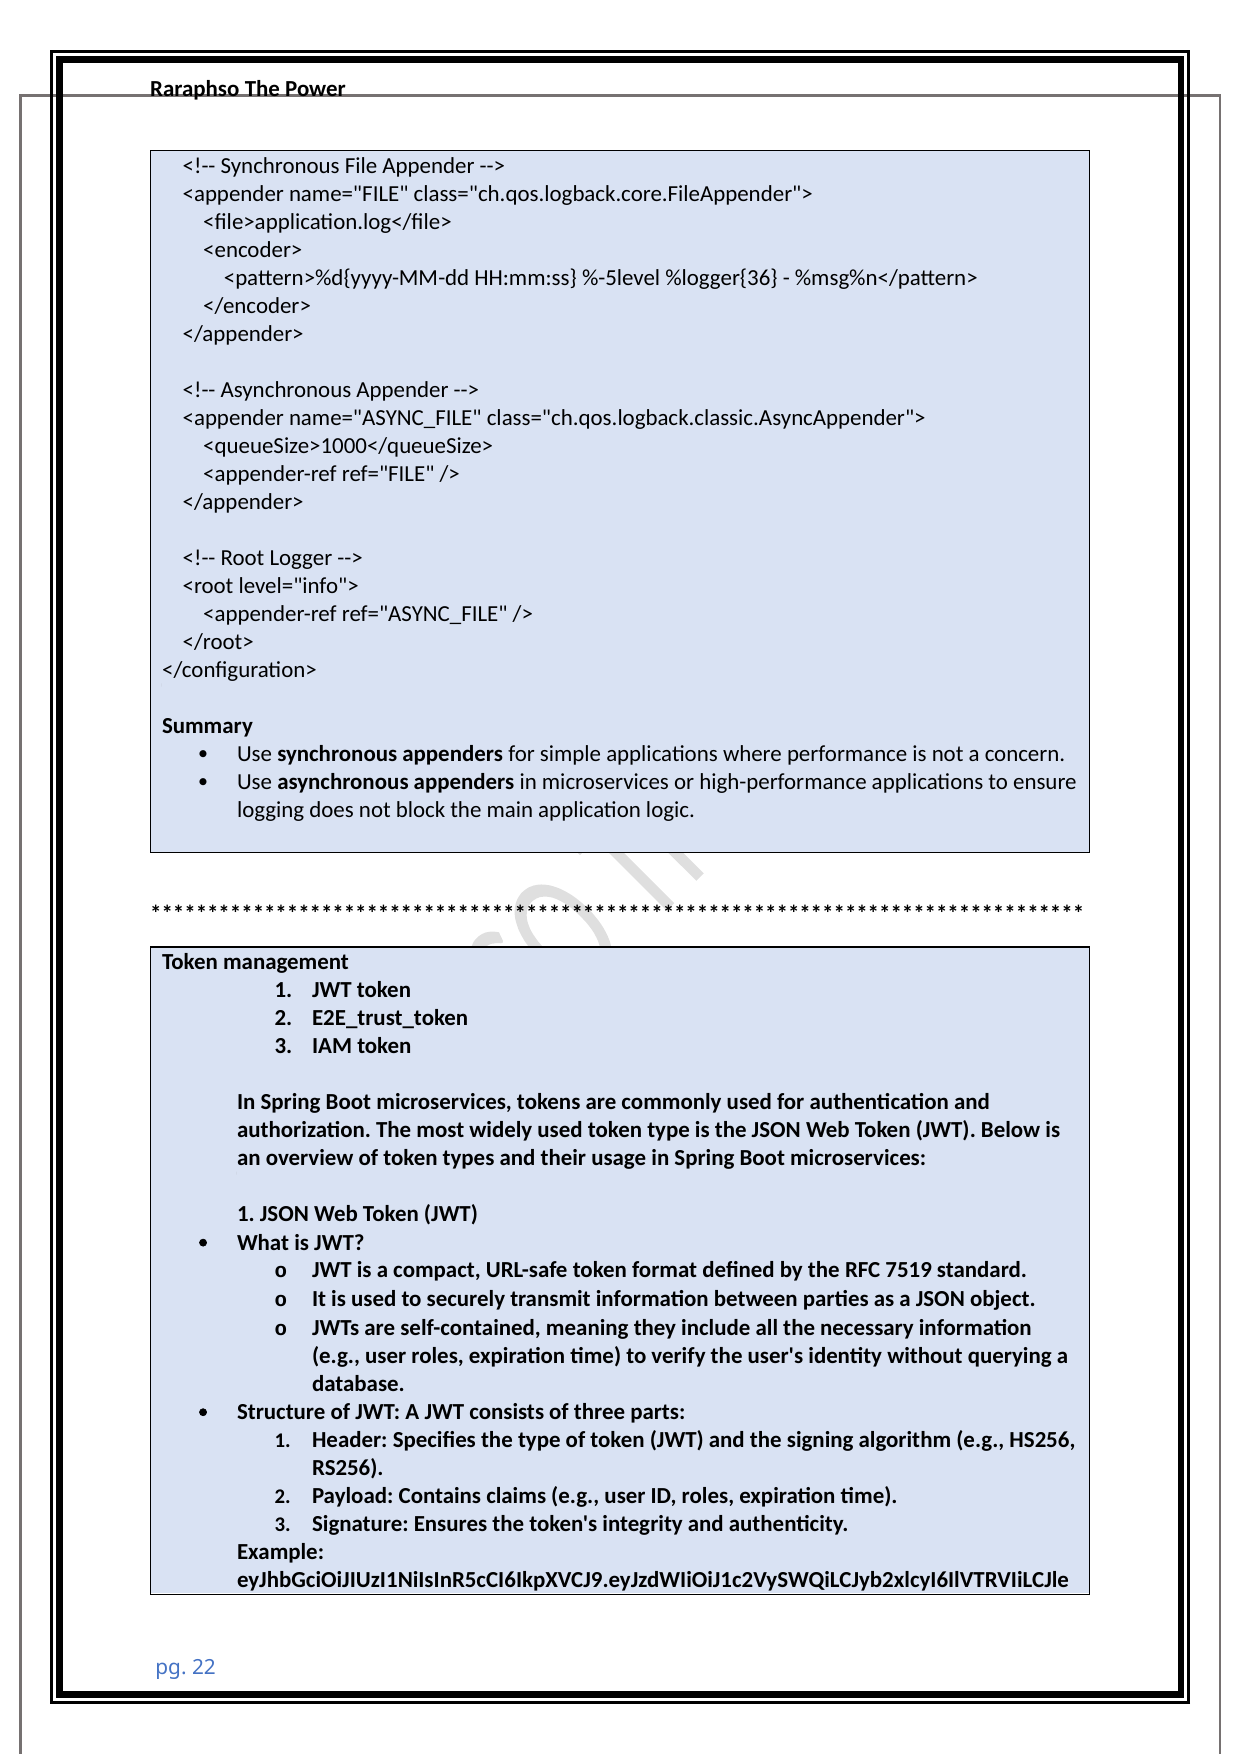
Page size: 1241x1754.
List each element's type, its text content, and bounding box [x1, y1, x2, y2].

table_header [151, 151, 1089, 852]
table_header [151, 948, 1089, 1593]
text ********************************************************************************** [150, 899, 1090, 927]
